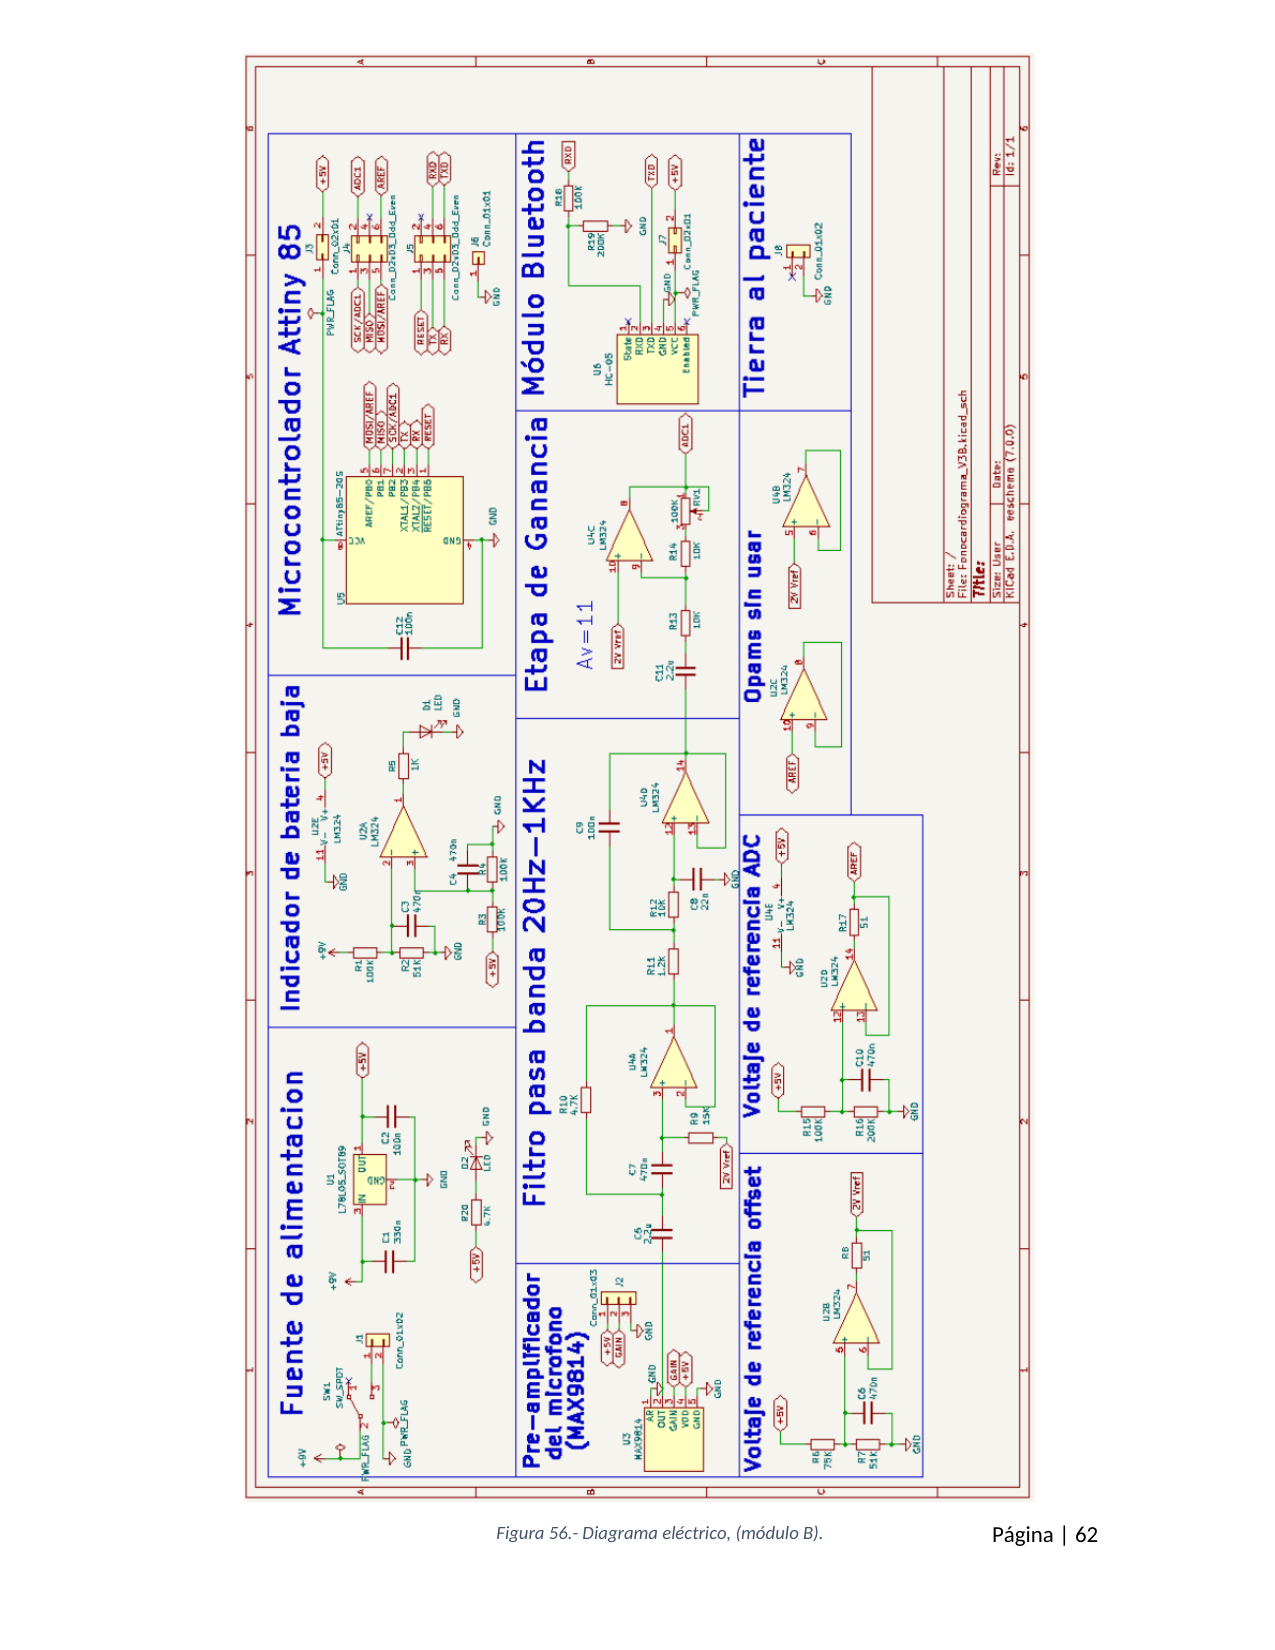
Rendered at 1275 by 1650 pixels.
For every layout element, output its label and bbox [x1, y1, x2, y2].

picture [244, 54, 1034, 1501]
